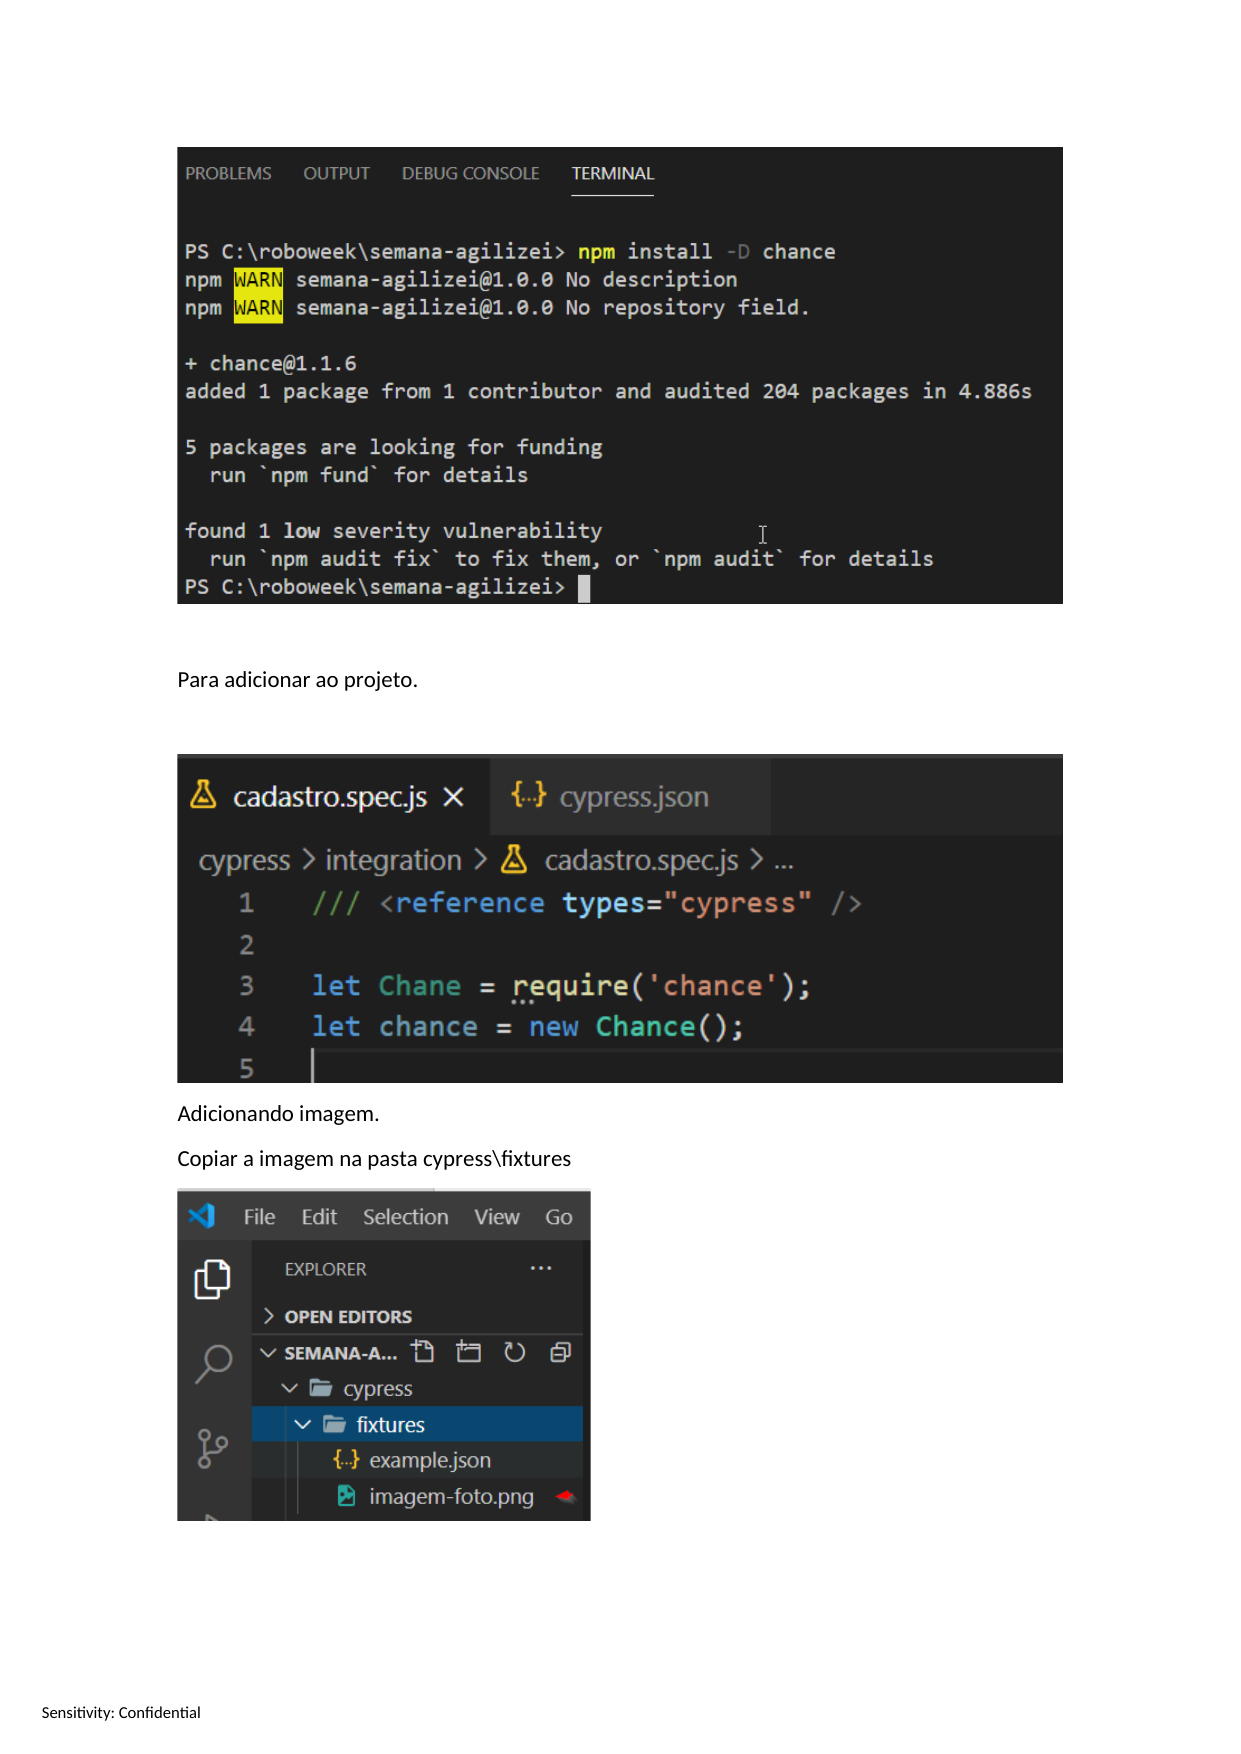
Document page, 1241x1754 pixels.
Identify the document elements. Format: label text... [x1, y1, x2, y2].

text Adicionando imagem. [177, 1099, 1063, 1128]
text Copiar a imagem na pasta cypress\fixtures [177, 1144, 1063, 1172]
picture [177, 147, 1063, 604]
picture [177, 754, 1063, 1083]
picture [177, 1188, 591, 1521]
text Para adicionar ao projeto. [177, 665, 1063, 693]
